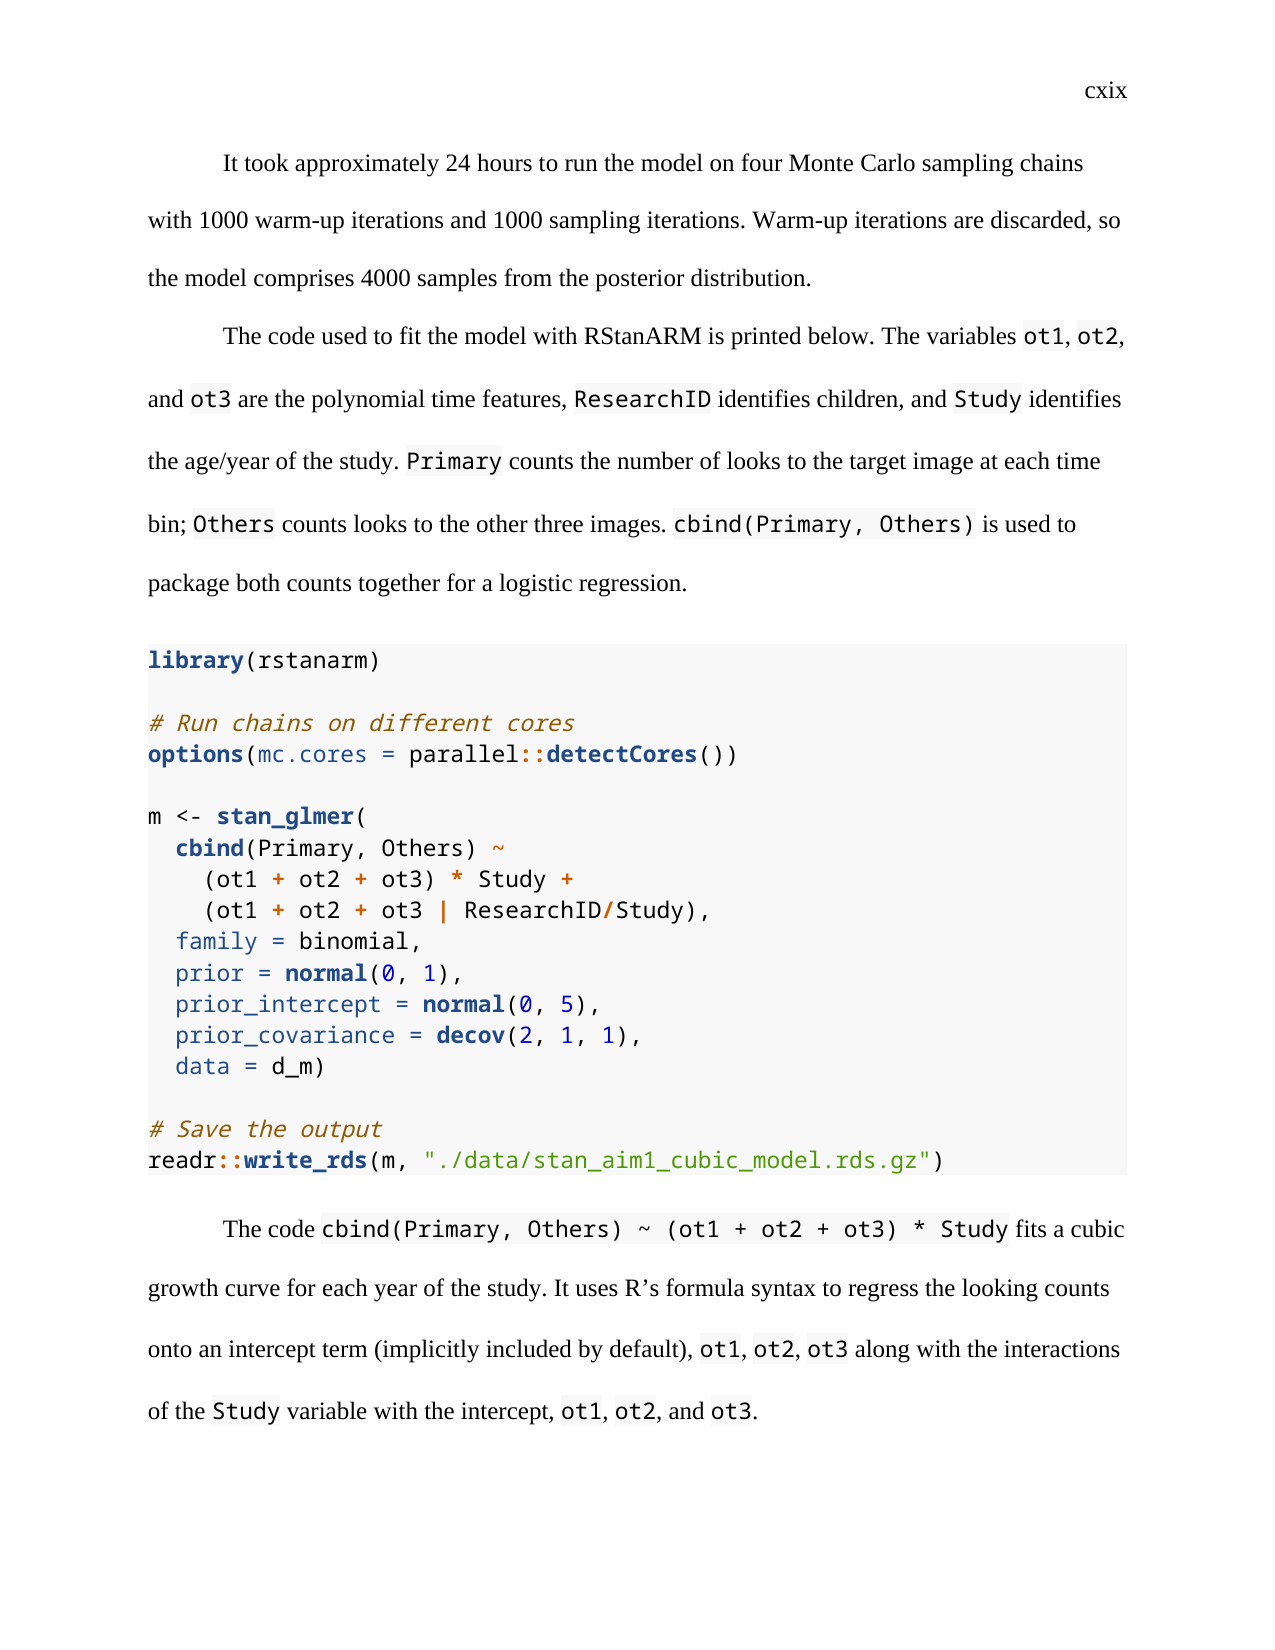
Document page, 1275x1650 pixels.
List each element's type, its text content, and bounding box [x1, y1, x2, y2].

text library(rstanarm) # Run chains on different cores options(mc.cores = parallel::detectCores()) m <- stan_glmer( cbind(Primary, Others) ~ (ot1 + ot2 + ot3) * Study + (ot1 + ot2 + ot3 | ResearchID/Study), family = binomial, prior = normal(0, 1), prior_intercept = normal(0, 5), prior_covariance = decov(2, 1, 1), data = d_m) # Save the output readr::write_rds(m, "./data/stan_aim1_cubic_model.rds.gz") [148, 644, 1127, 1175]
text The code used to fit the model with RStanARM is printed below. The variables ot1, ot2, and ot3 are the polynomial time features, ResearchID identifies children, and Study identifies the age/year of the study. Primary counts the number of looks to the target image at each time bin; Others counts looks to the other three images. cbind(Primary, Others) is used to package both counts together for a logistic regression. [148, 320, 1127, 596]
text It took approximately 24 hours to run the model on four Monte Carlo sampling chains with 1000 warm-up iterations and 1000 sampling iterations. Warm-up iterations are discarded, so the model comprises 4000 samples from the posterior distribution. [148, 148, 1127, 291]
text The code cbind(Primary, Others) ~ (ot1 + ot2 + ot3) * Study fits a cubic growth curve for each year of the study. It uses R’s formula syntax to regress the looking counts onto an intercept term (implicitly included by default), ot1, ot2, ot3 along with the interactions of the Study variable with the intercept, ot1, ot2, and ot3. [148, 1213, 1127, 1426]
